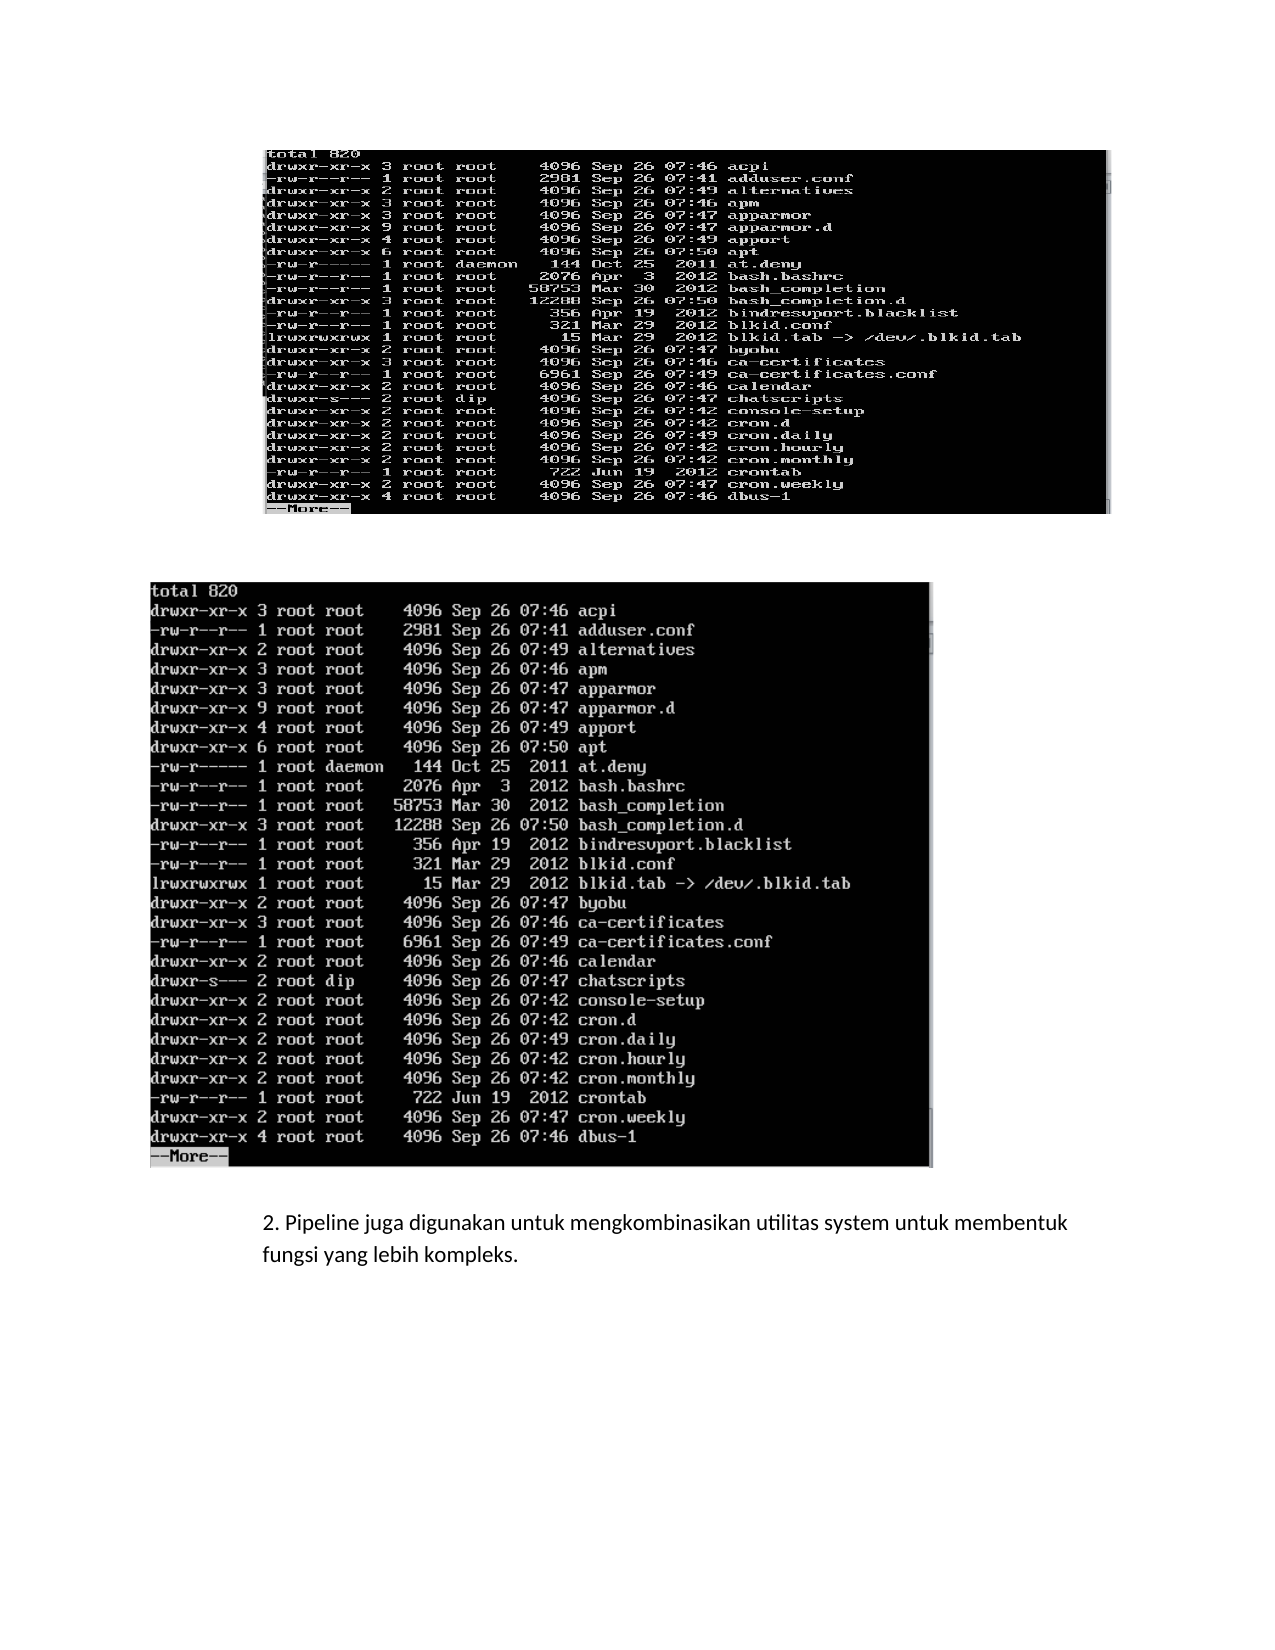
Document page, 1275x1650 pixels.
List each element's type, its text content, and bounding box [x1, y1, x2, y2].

picture [150, 582, 934, 1168]
picture [262, 150, 1112, 514]
